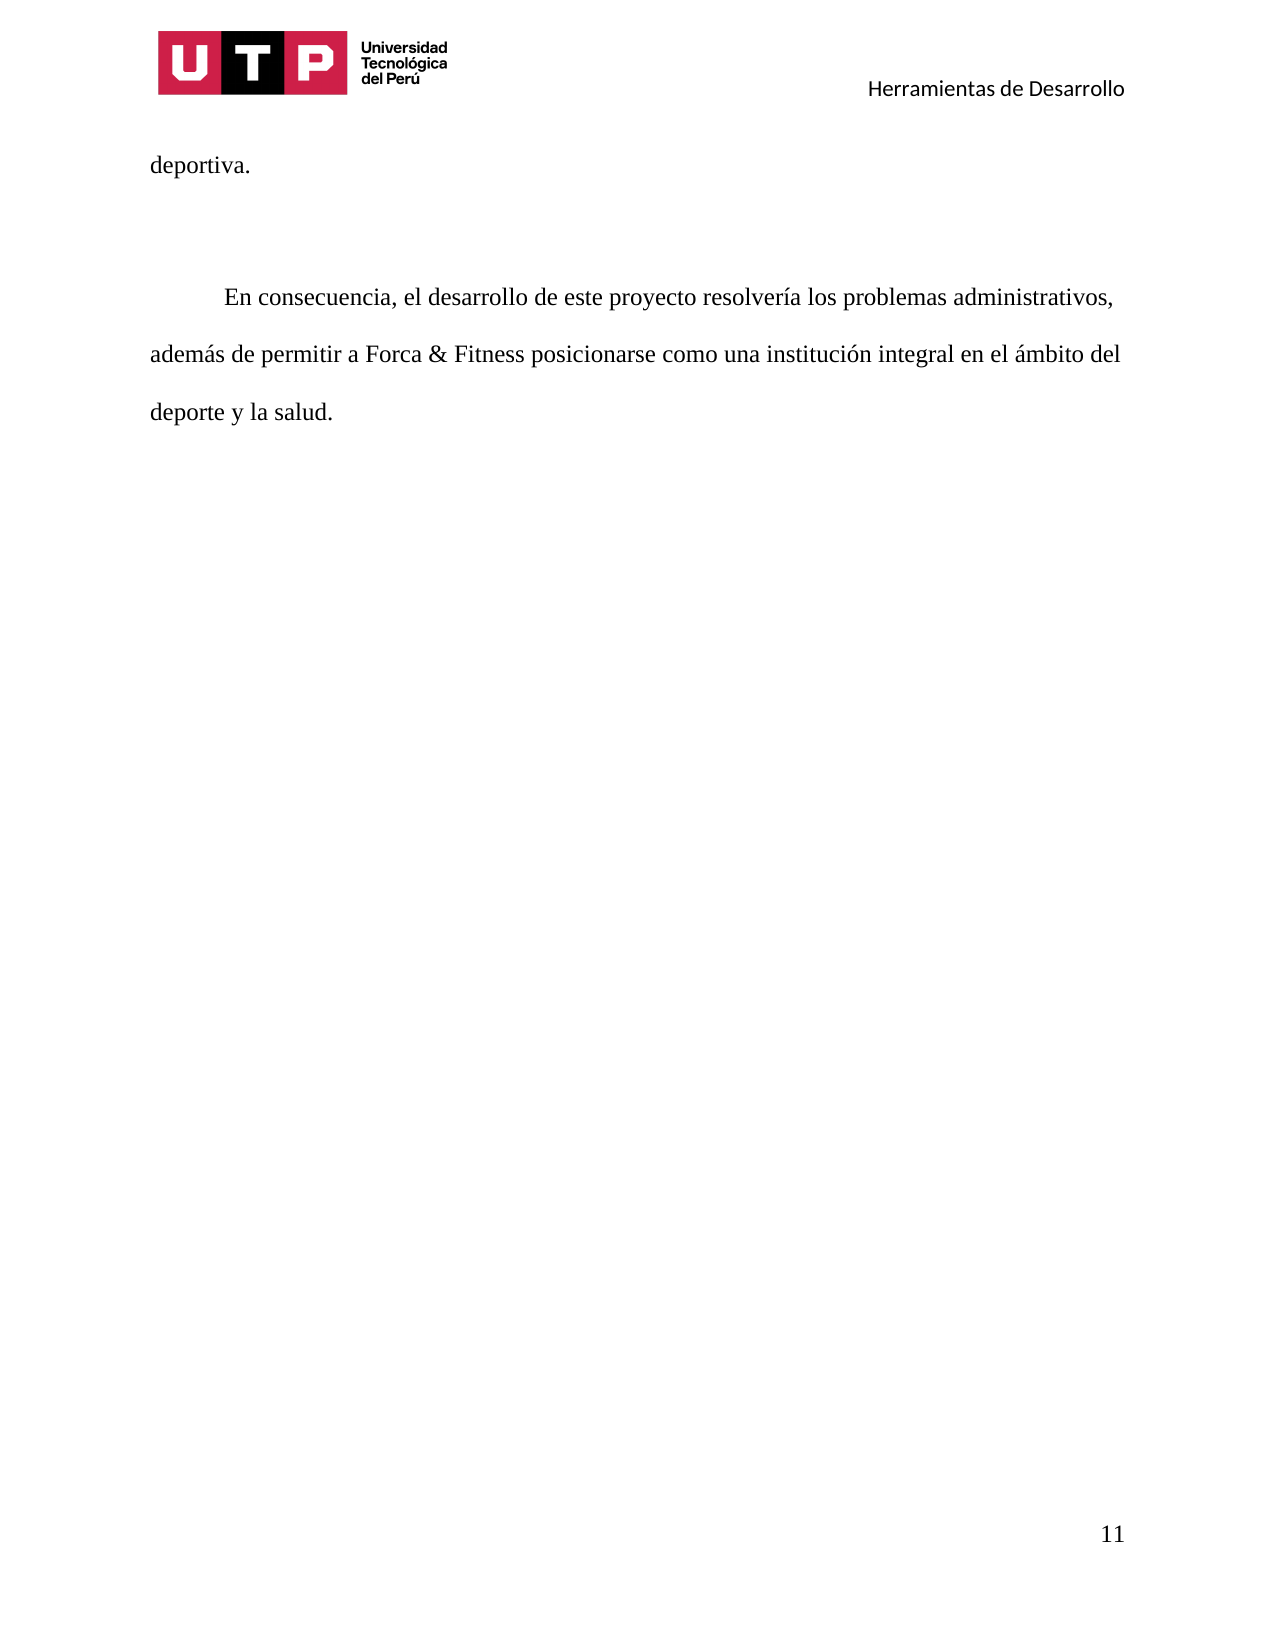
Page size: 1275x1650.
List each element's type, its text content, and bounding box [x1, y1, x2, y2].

text En consecuencia, el desarrollo de este proyecto resolvería los problemas administrativos, además de permitir a Forca & Fitness posicionarse como una institución integral en el ámbito del deporte y la salud. [150, 282, 1125, 425]
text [150, 150, 1125, 236]
picture [150, 22, 458, 104]
